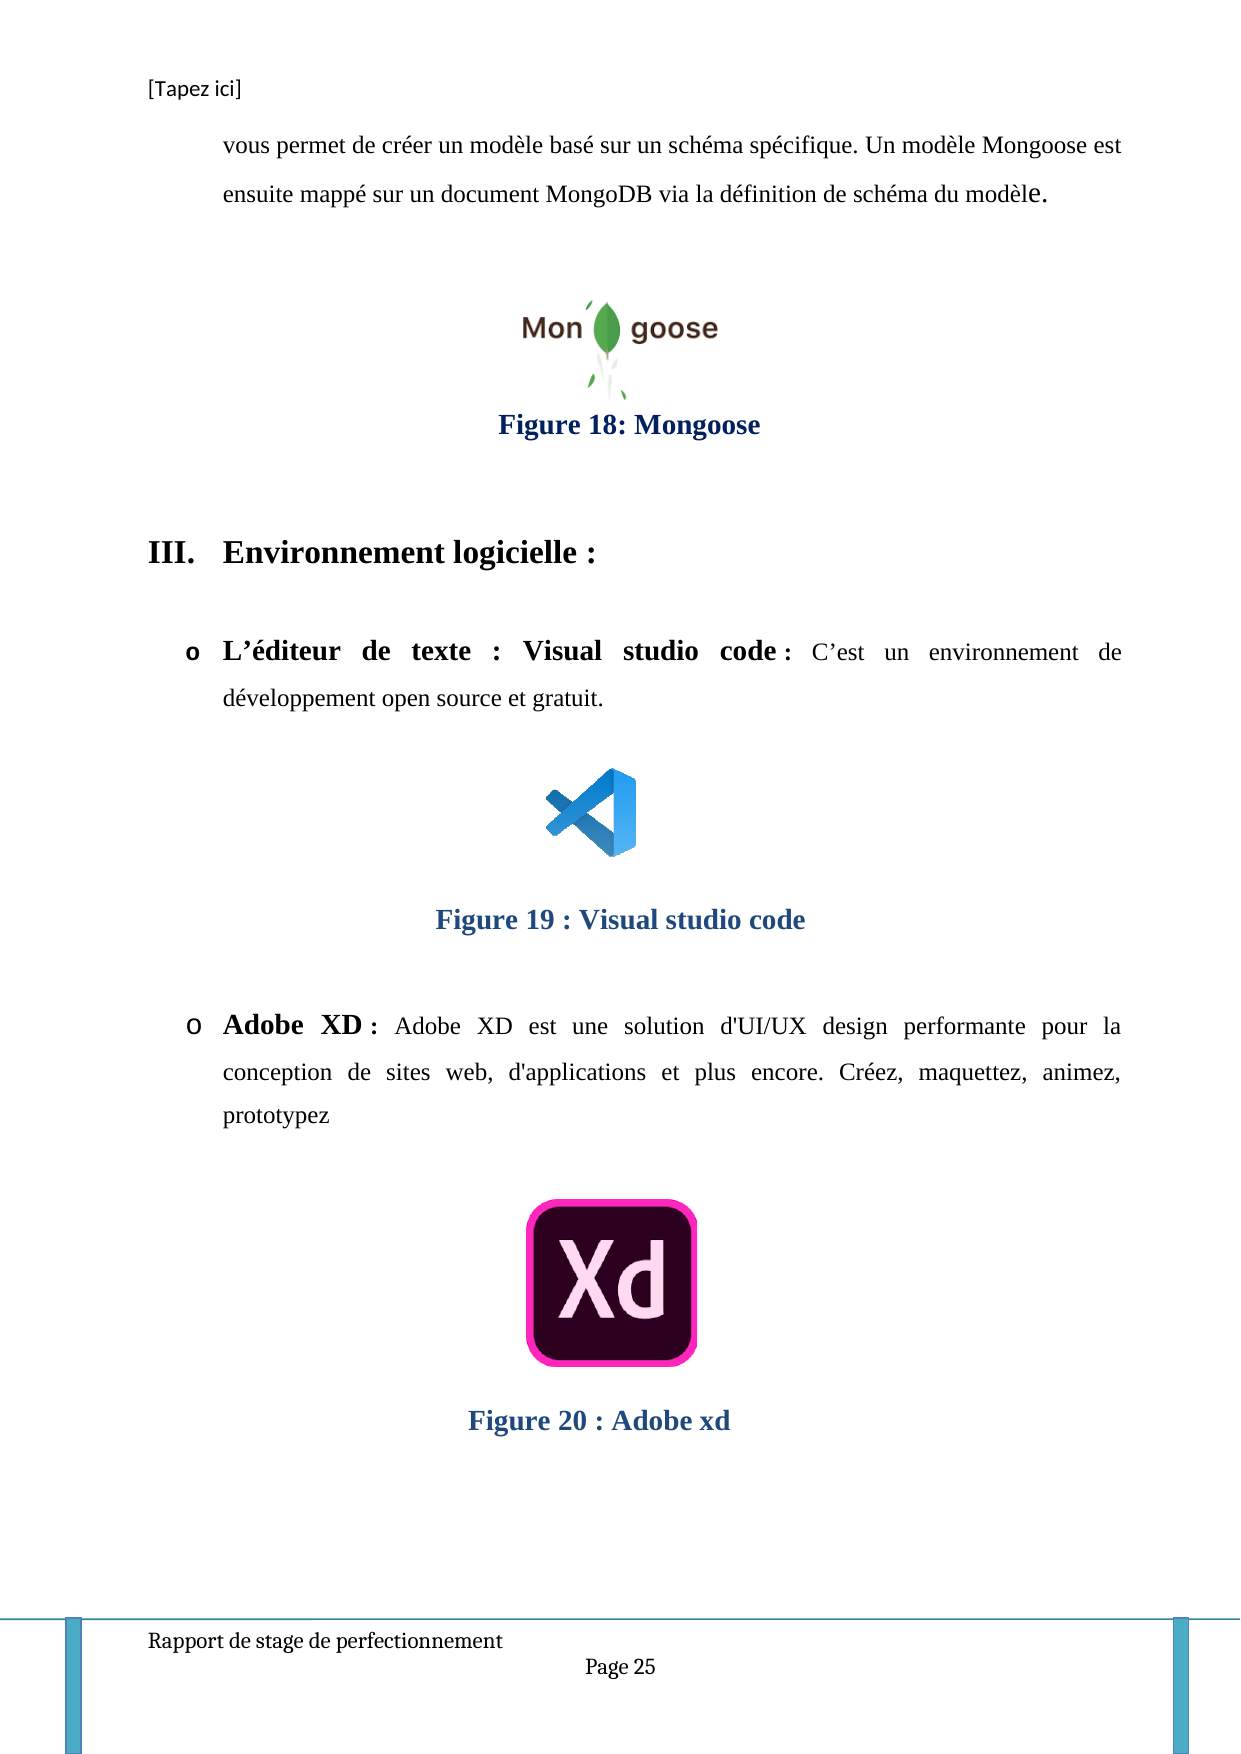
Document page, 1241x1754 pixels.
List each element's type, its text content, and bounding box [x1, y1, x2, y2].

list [185, 130, 1122, 209]
subtitle Environnement logicielle : [148, 532, 1122, 570]
picture [526, 1199, 698, 1367]
list Adobe XD : Adobe XD est une solution d'UI/UX design performante pour la conception de sites web, d'applications et plus encore. Créez, maquettez, animez, prototypez [185, 1007, 1122, 1129]
picture [546, 768, 636, 857]
list L’éditeur de texte : Visual studio code : C’est un environnement de développement open source et gratuit. [185, 633, 1122, 711]
picture [457, 248, 784, 412]
